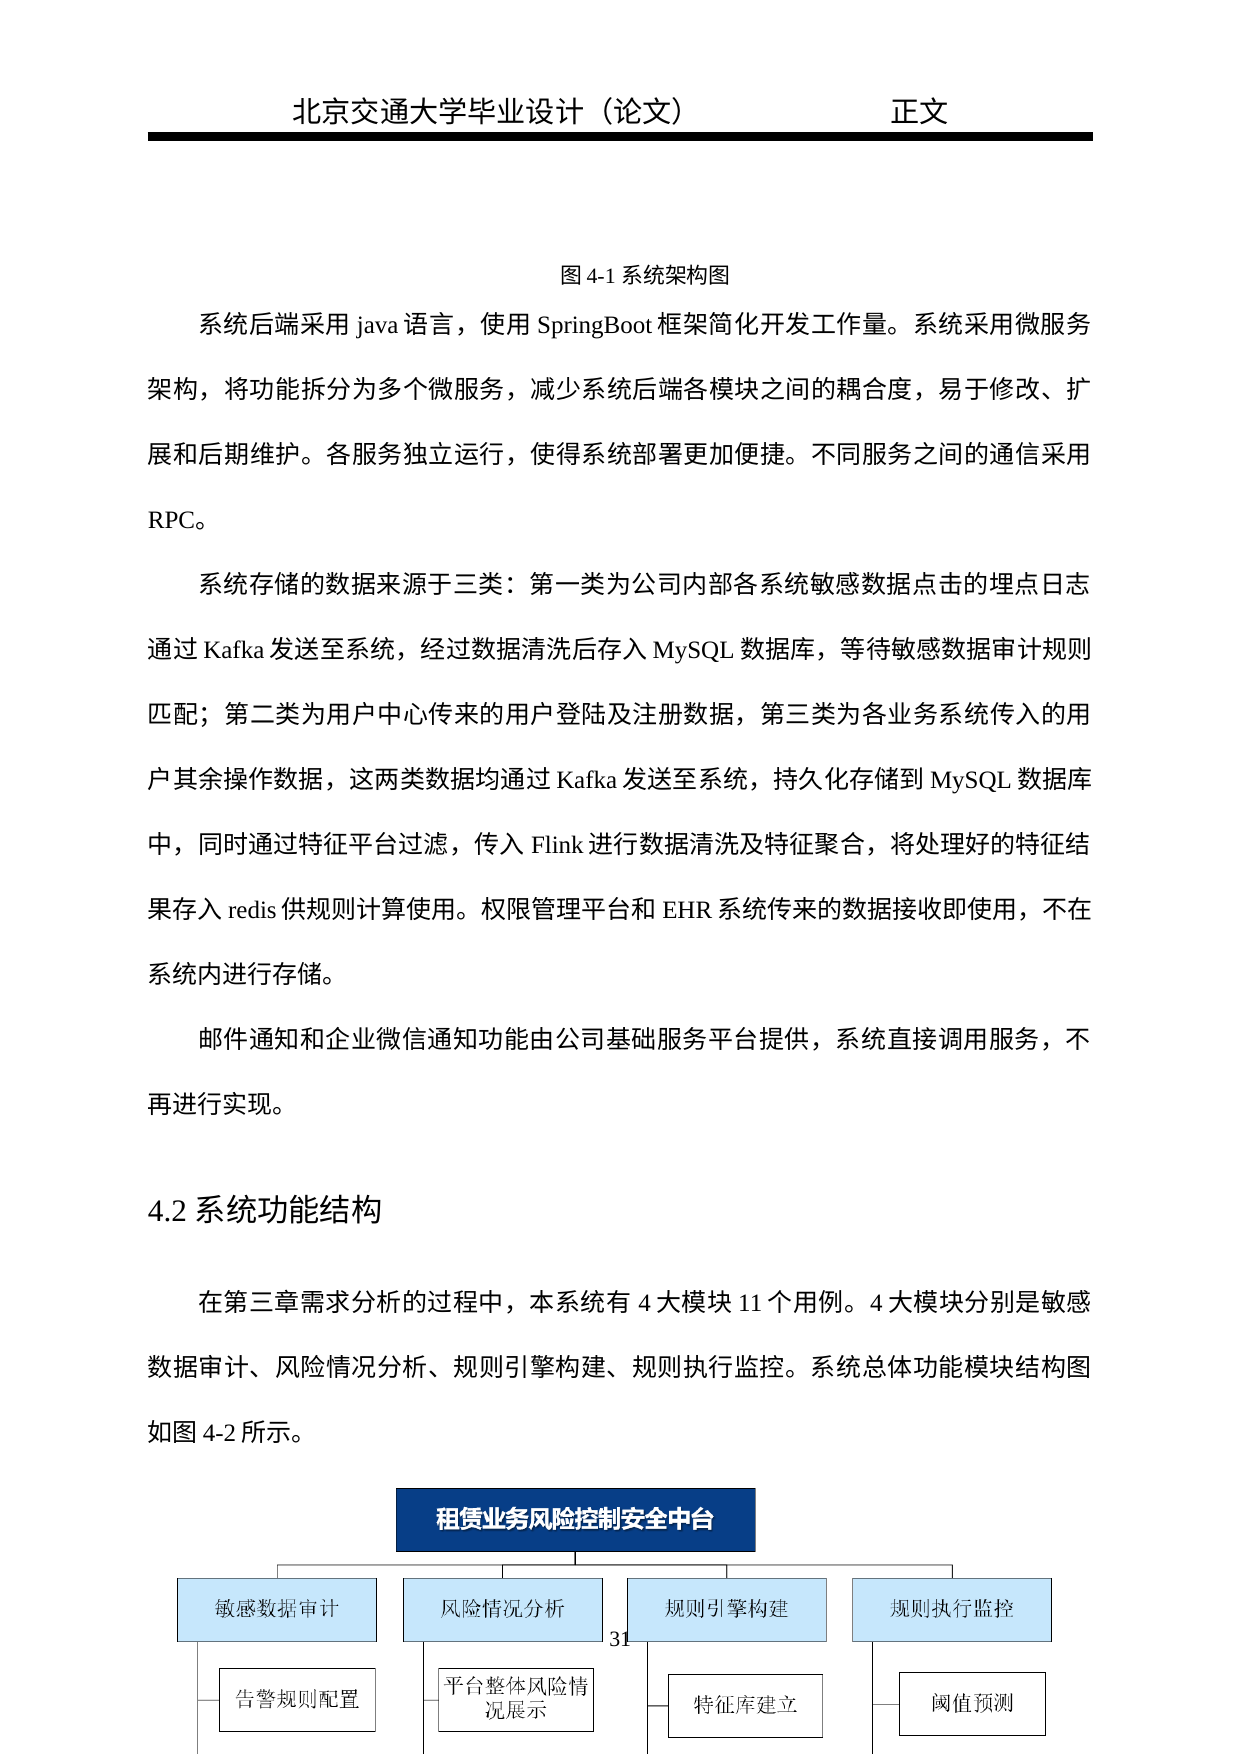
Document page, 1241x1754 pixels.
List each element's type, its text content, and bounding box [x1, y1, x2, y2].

text 系统后端采用java语言，使用SpringBoot框架简化开发工作量。系统采用微服务架构，将功能拆分为多个微服务，减少系统后端各模块之间的耦合度，易于修改、扩展和后期维护。各服务独立运行，使得系统部署更加便捷。不同服务之间的通信采用RPC。 [148, 290, 1092, 550]
text 邮件通知和企业微信通知功能由公司基础服务平台提供，系统直接调用服务，不再进行实现。 [148, 1005, 1092, 1135]
text 系统存储的数据来源于三类：第一类为公司内部各系统敏感数据点击的埋点日志，通过Kafka发送至系统，经过数据清洗后存入MySQL数据库，等待敏感数据审计规则匹配；第二类为用户中心传来的用户登陆及注册数据，第三类为各业务系统传入的用户其余操作数据，这两类数据均通过Kafka发送至系统，持久化存储到MySQL数据库中，同时通过特征平台过滤，传入Flink进行数据清洗及特征聚合，将处理好的特征结果存入redis供规则计算使用。权限管理平台和EHR系统传来的数据接收即使用，不在系统内进行存储。 [148, 550, 1092, 1005]
list 4.2 系统功能结构 [148, 1185, 1092, 1231]
text 在第三章需求分析的过程中，本系统有4大模块11个用例。4大模块分别是敏感数据审计、风险情况分析、规则引擎构建、规则执行监控。系统总体功能模块结构图如图4-2所示。 [148, 1268, 1092, 1463]
text 图4-1 系统架构图 [148, 258, 1092, 290]
picture [147, 1464, 1093, 1754]
